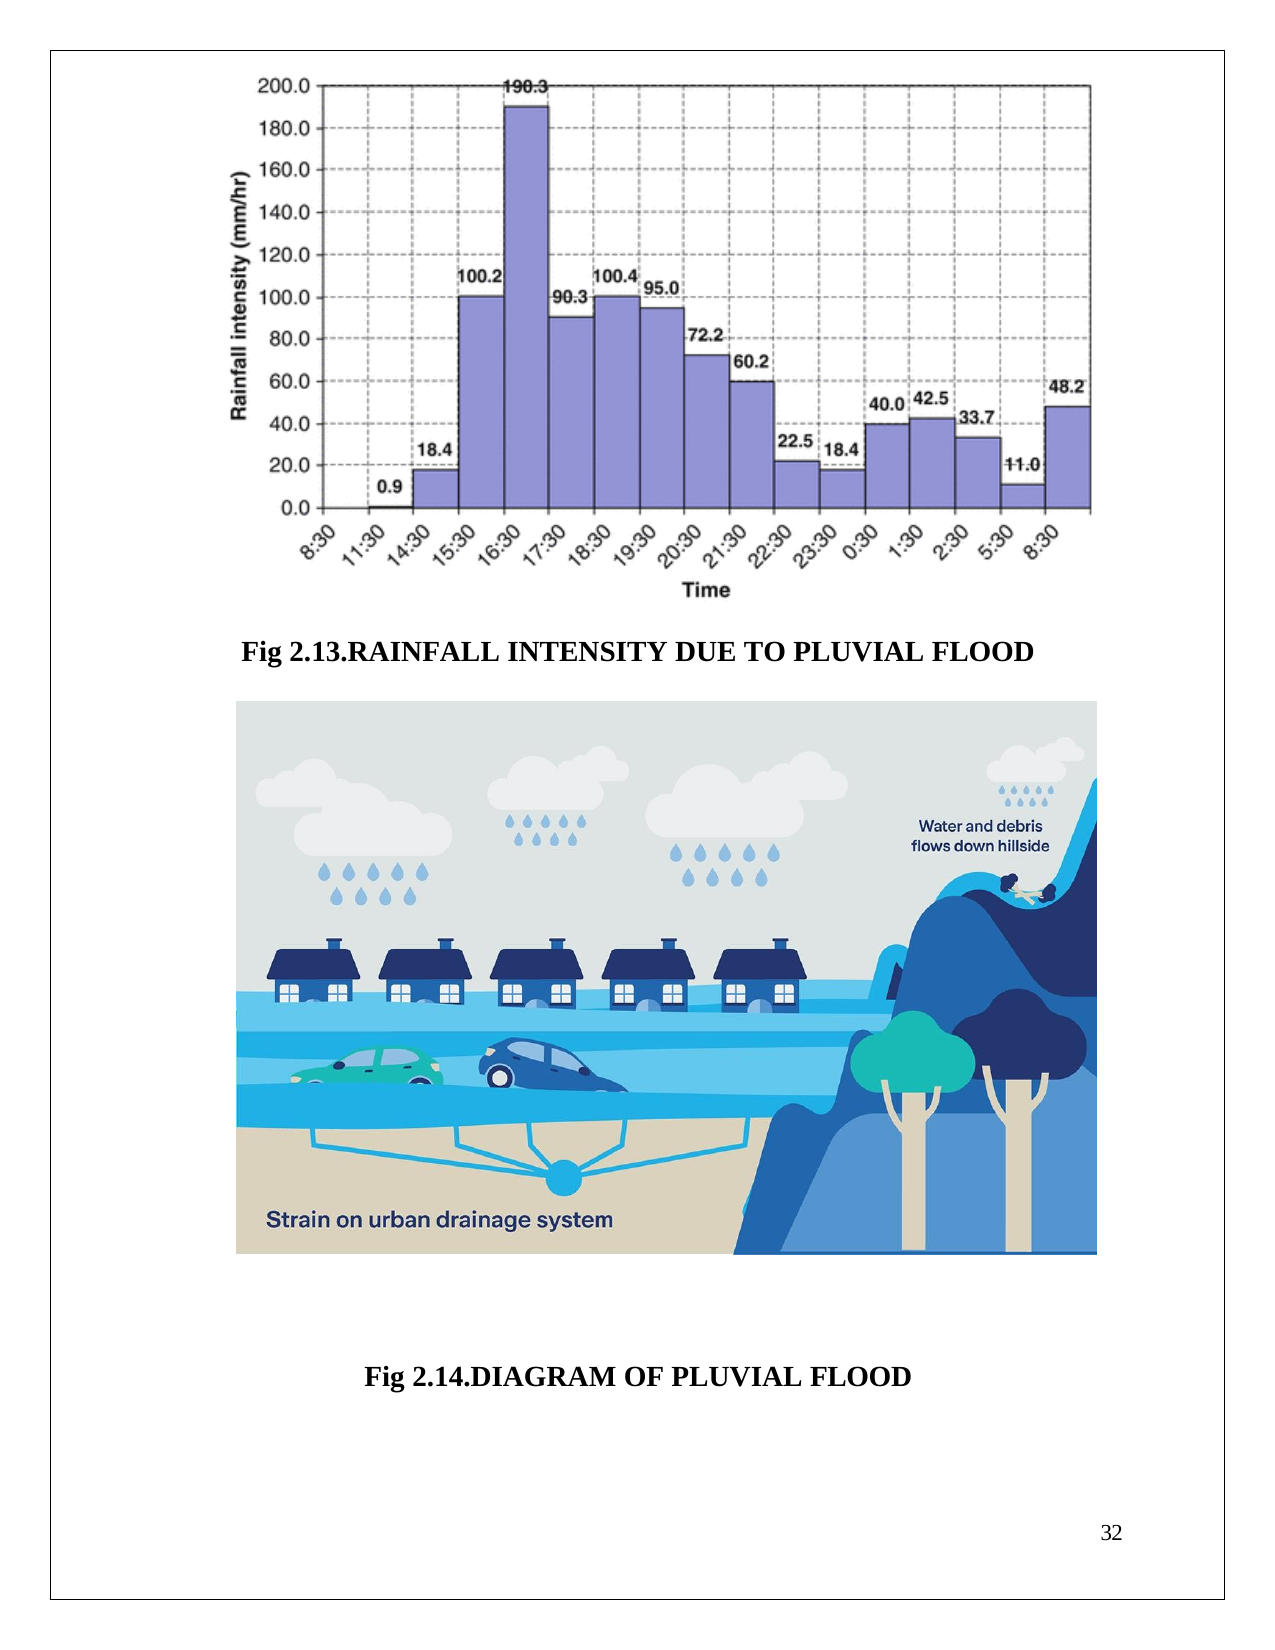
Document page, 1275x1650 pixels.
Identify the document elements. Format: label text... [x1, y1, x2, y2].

text Fig 2.13.RAINFALL INTENSITY DUE TO PLUVIAL FLOOD [127, 634, 1149, 668]
picture [236, 701, 1097, 1255]
picture [228, 75, 1092, 602]
text Fig 2.14.DIAGRAM OF PLUVIAL FLOOD [127, 1359, 1150, 1392]
